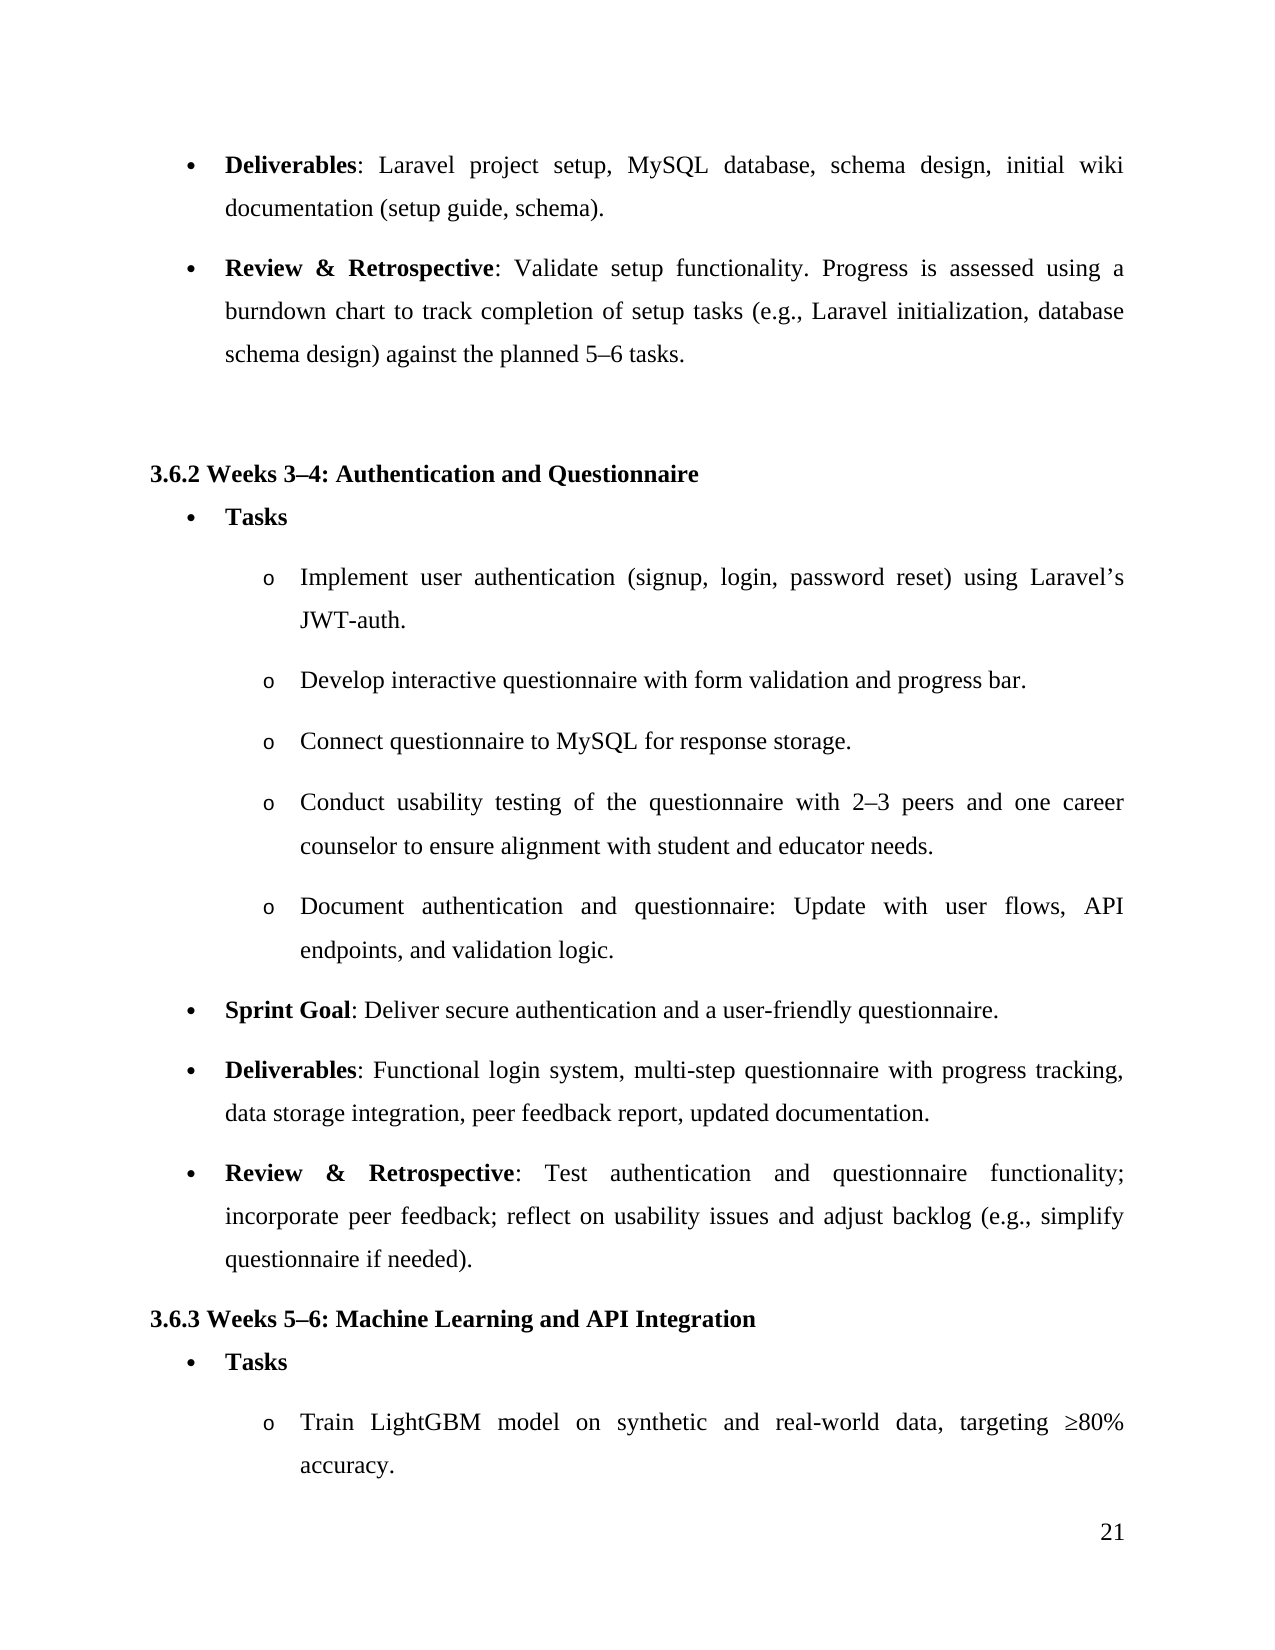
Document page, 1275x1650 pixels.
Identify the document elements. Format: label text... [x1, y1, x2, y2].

list Deliverables: Functional login system, multi-step questionnaire with progress tracking, data storage integration, peer feedback report, updated documentation. [187, 1055, 1125, 1127]
list Conduct usability testing of the questionnaire with 2–3 peers and one career counselor to ensure alignment with student and educator needs. [262, 787, 1125, 860]
list Review & Retrospective: Test authentication and questionnaire functionality; incorporate peer feedback; reflect on usability issues and adjust backlog (e.g., simplify questionnaire if needed). [187, 1158, 1125, 1273]
list Review & Retrospective: Validate setup functionality. Progress is assessed using a burndown chart to track completion of setup tasks (e.g., Laravel initialization, database schema design) against the planned 5–6 tasks. [187, 253, 1125, 368]
list Document authentication and questionnaire: Update with user flows, API endpoints, and validation logic. [262, 891, 1125, 964]
list Deliverables: Laravel project setup, MySQL database, schema design, initial wiki documentation (setup guide, schema). [187, 150, 1125, 222]
subtitle 3.6.3 Weeks 5–6: Machine Learning and API Integration [150, 1304, 1125, 1332]
subtitle 3.6.2 Weeks 3–4: Authentication and Questionnaire [150, 459, 1125, 487]
list Connect questionnaire to MySQL for response storage. [262, 726, 1125, 756]
list Implement user authentication (signup, login, password reset) using Laravel’s JWT-auth. [262, 562, 1125, 634]
list Tasks [187, 1347, 1125, 1376]
list Sprint Goal: Deliver secure authentication and a user-friendly questionnaire. [187, 995, 1125, 1024]
list Develop interactive questionnaire with form validation and progress bar. [262, 665, 1125, 695]
list Tasks [187, 502, 1125, 531]
list Train LightGBM model on synthetic and real-world data, targeting ≥80% accuracy. [262, 1407, 1125, 1479]
